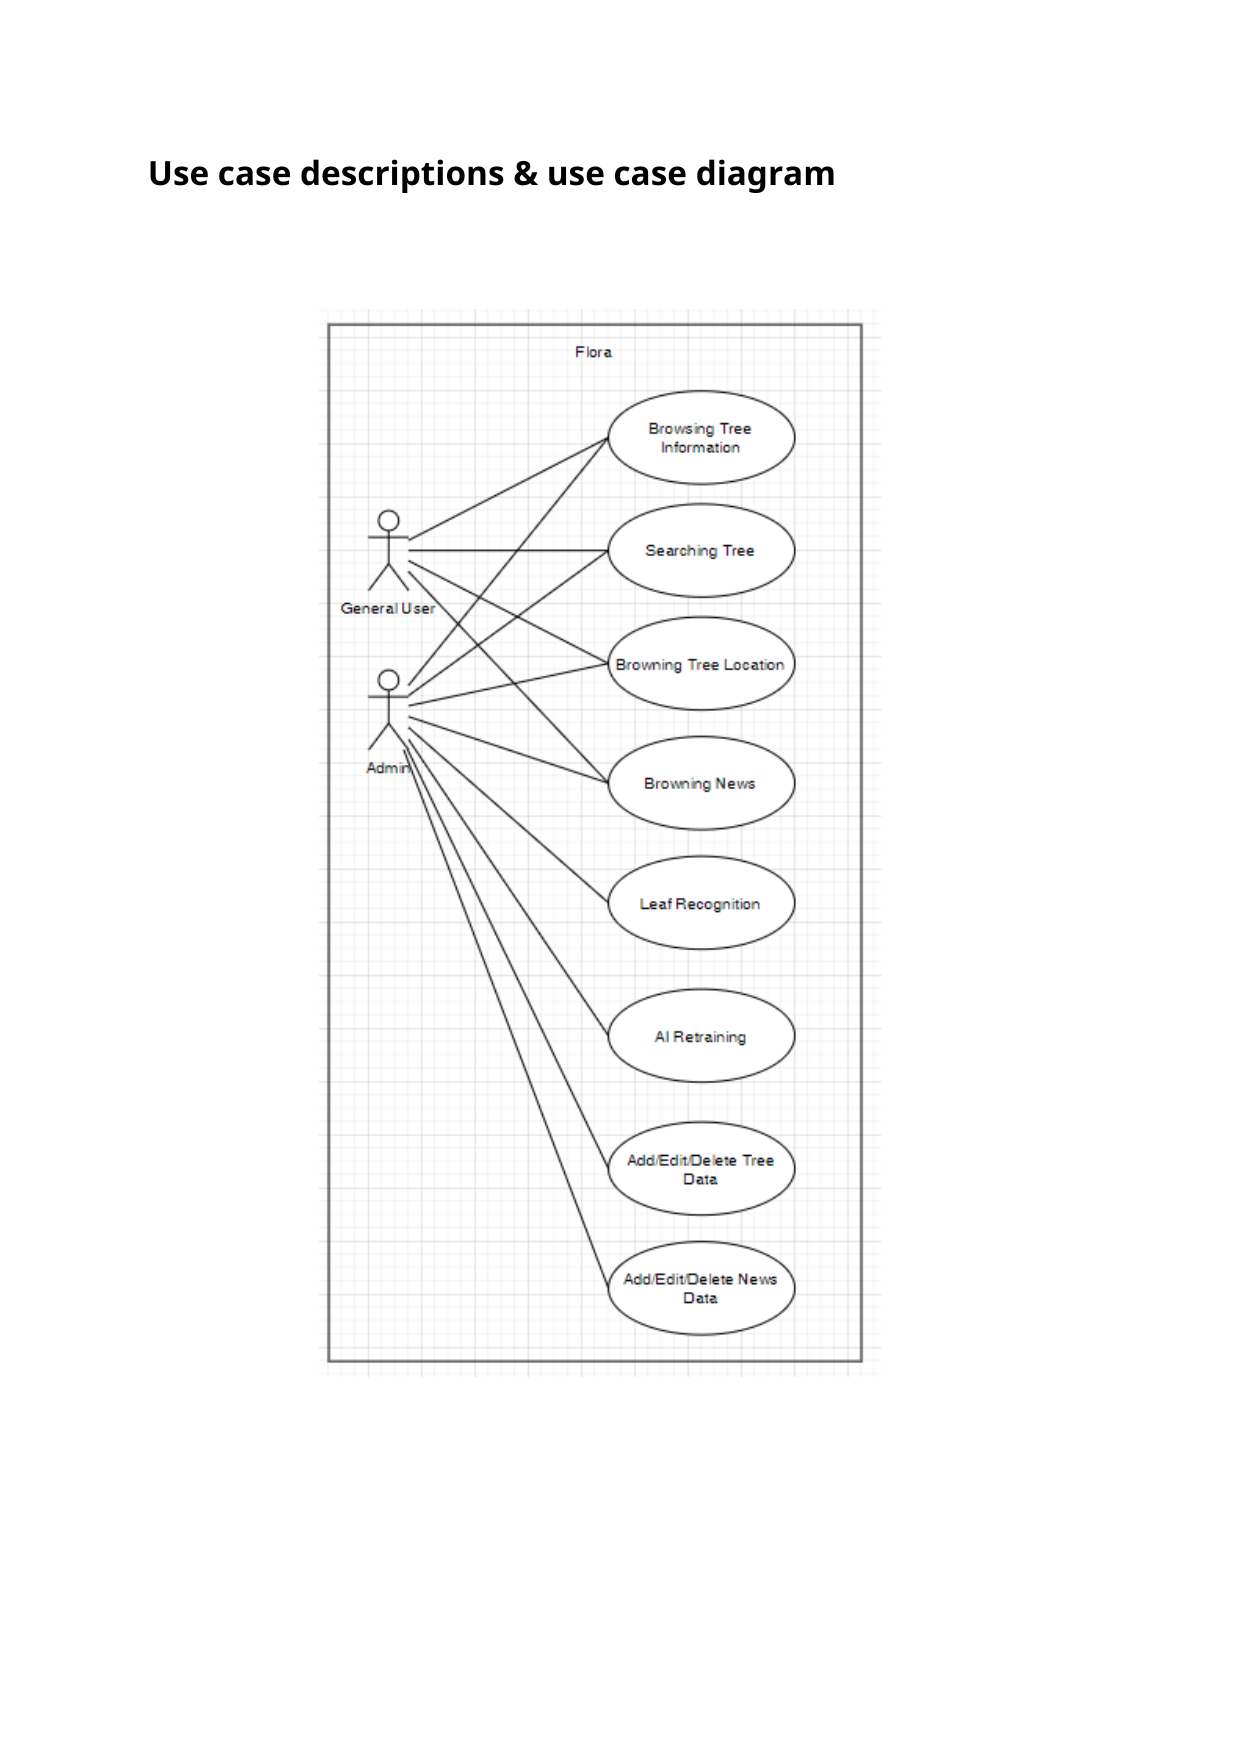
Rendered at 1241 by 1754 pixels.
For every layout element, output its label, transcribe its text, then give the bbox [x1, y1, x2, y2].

picture [318, 309, 882, 1377]
subtitle Use case descriptions & use case diagram [148, 150, 1053, 195]
